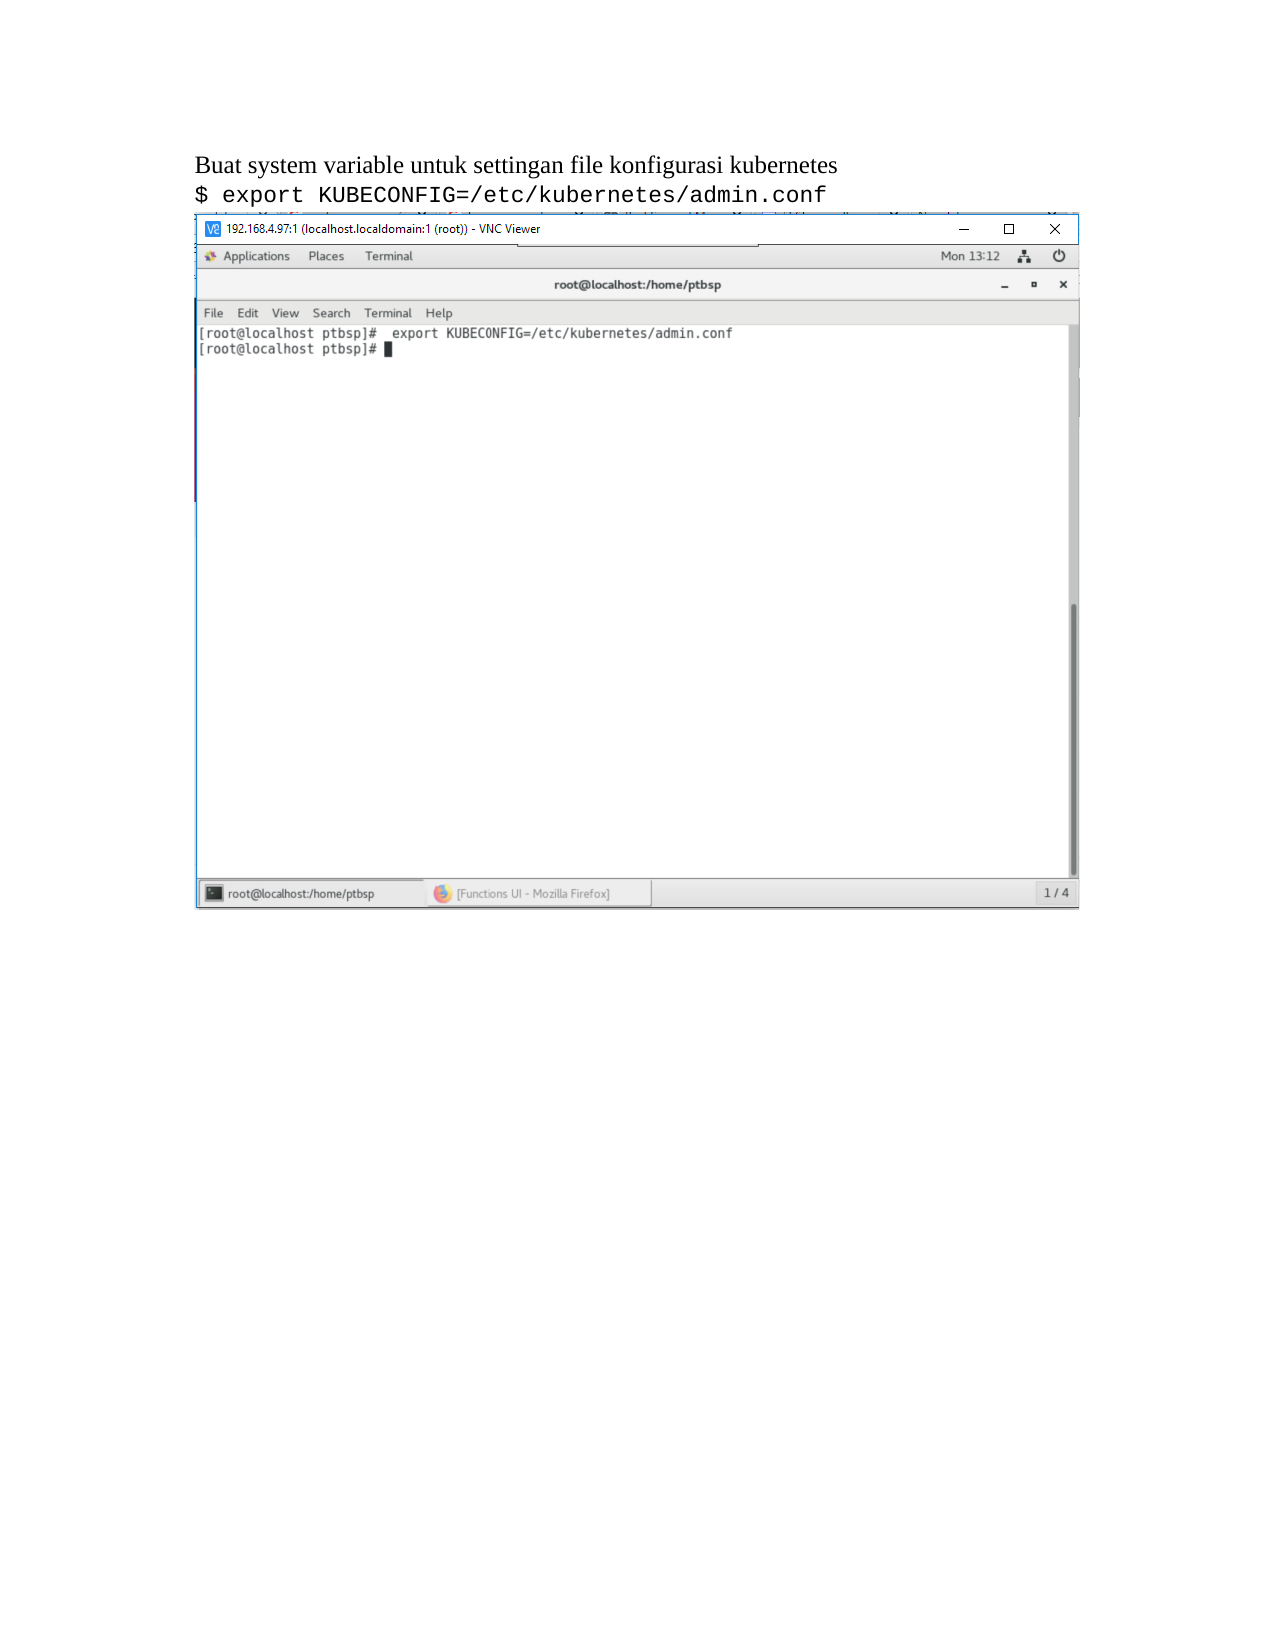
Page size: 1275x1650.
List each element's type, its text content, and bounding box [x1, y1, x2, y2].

list Buat system variable untuk settingan file konfigurasi kubernetes [194, 150, 1125, 179]
picture [194, 212, 1080, 910]
list $ export KUBECONFIG=/etc/kubernetes/admin.conf [194, 183, 1125, 209]
